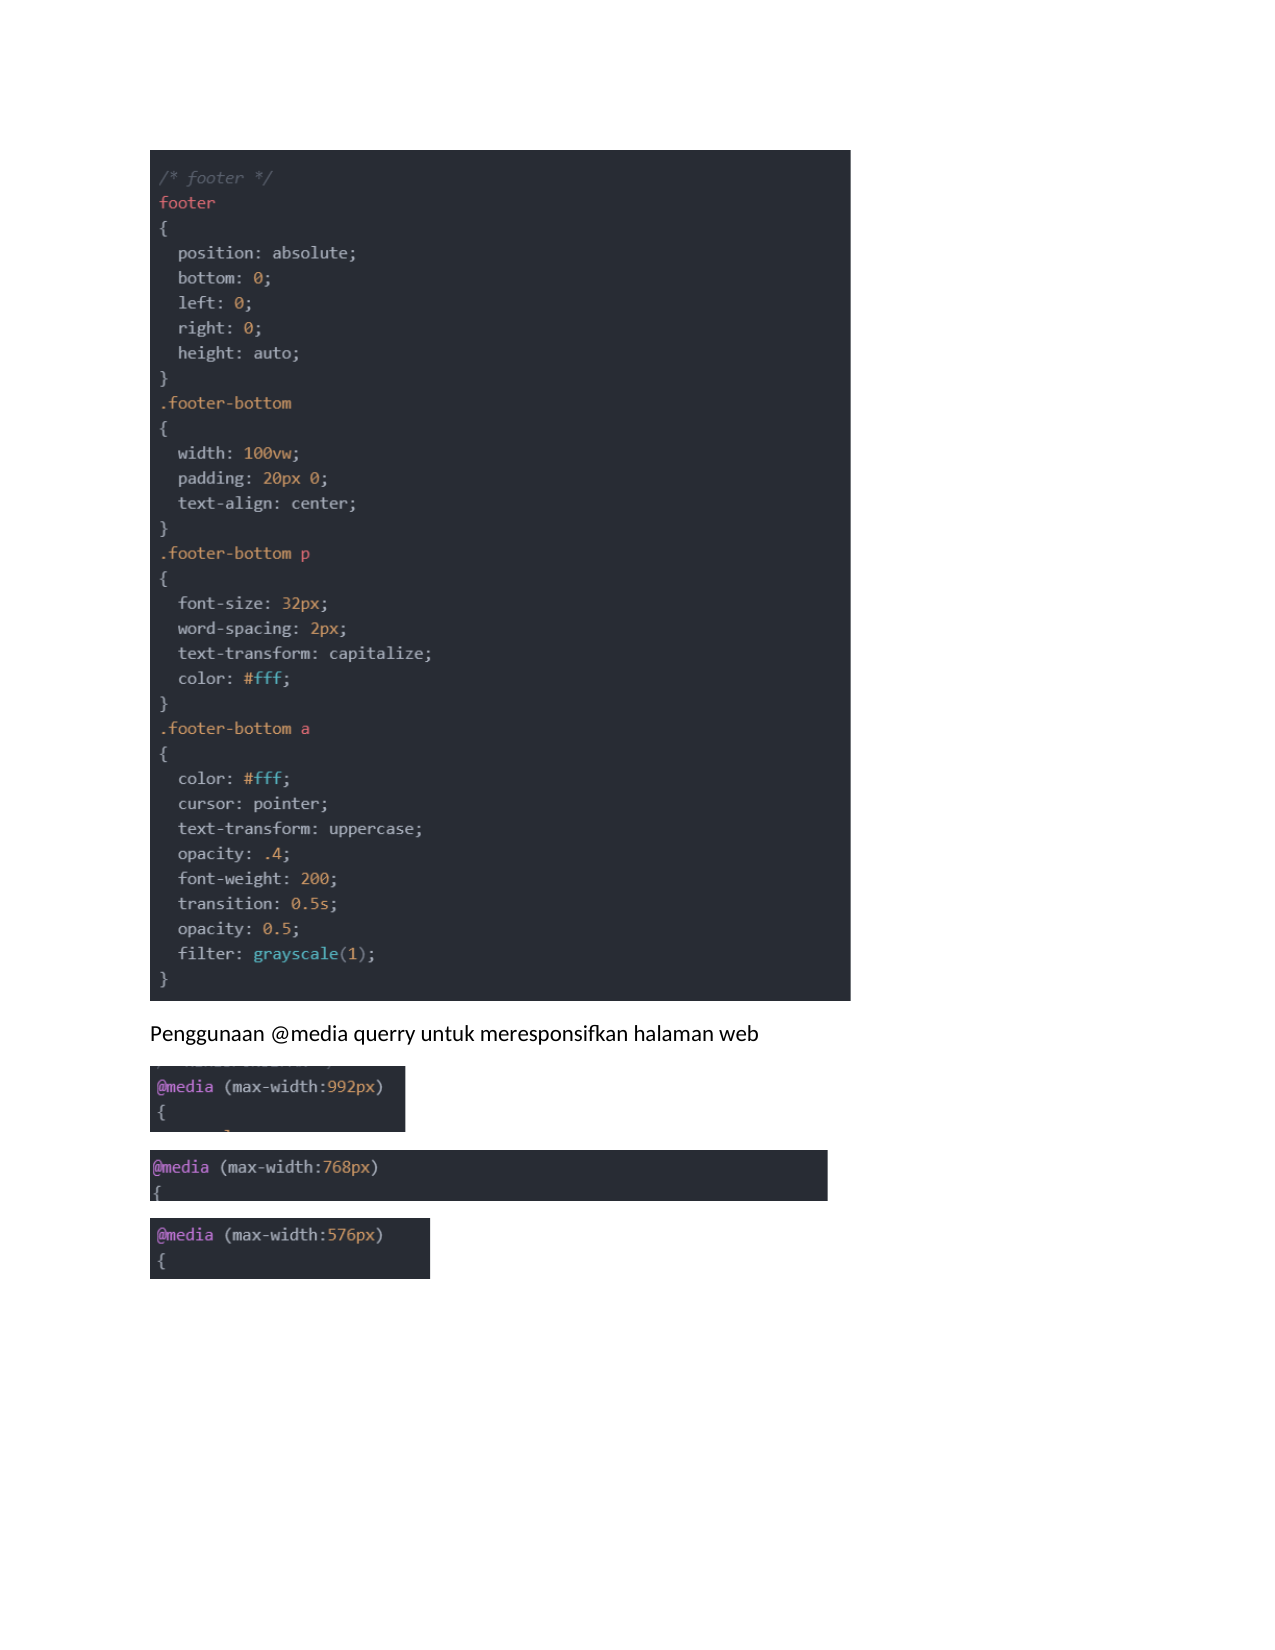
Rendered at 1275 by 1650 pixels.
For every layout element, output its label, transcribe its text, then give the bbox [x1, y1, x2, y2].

picture [150, 1150, 828, 1201]
picture [150, 1218, 431, 1279]
text Penggunaan @media querry untuk meresponsifkan halaman web [150, 1019, 1125, 1047]
picture [150, 1066, 406, 1132]
picture [150, 150, 851, 1001]
